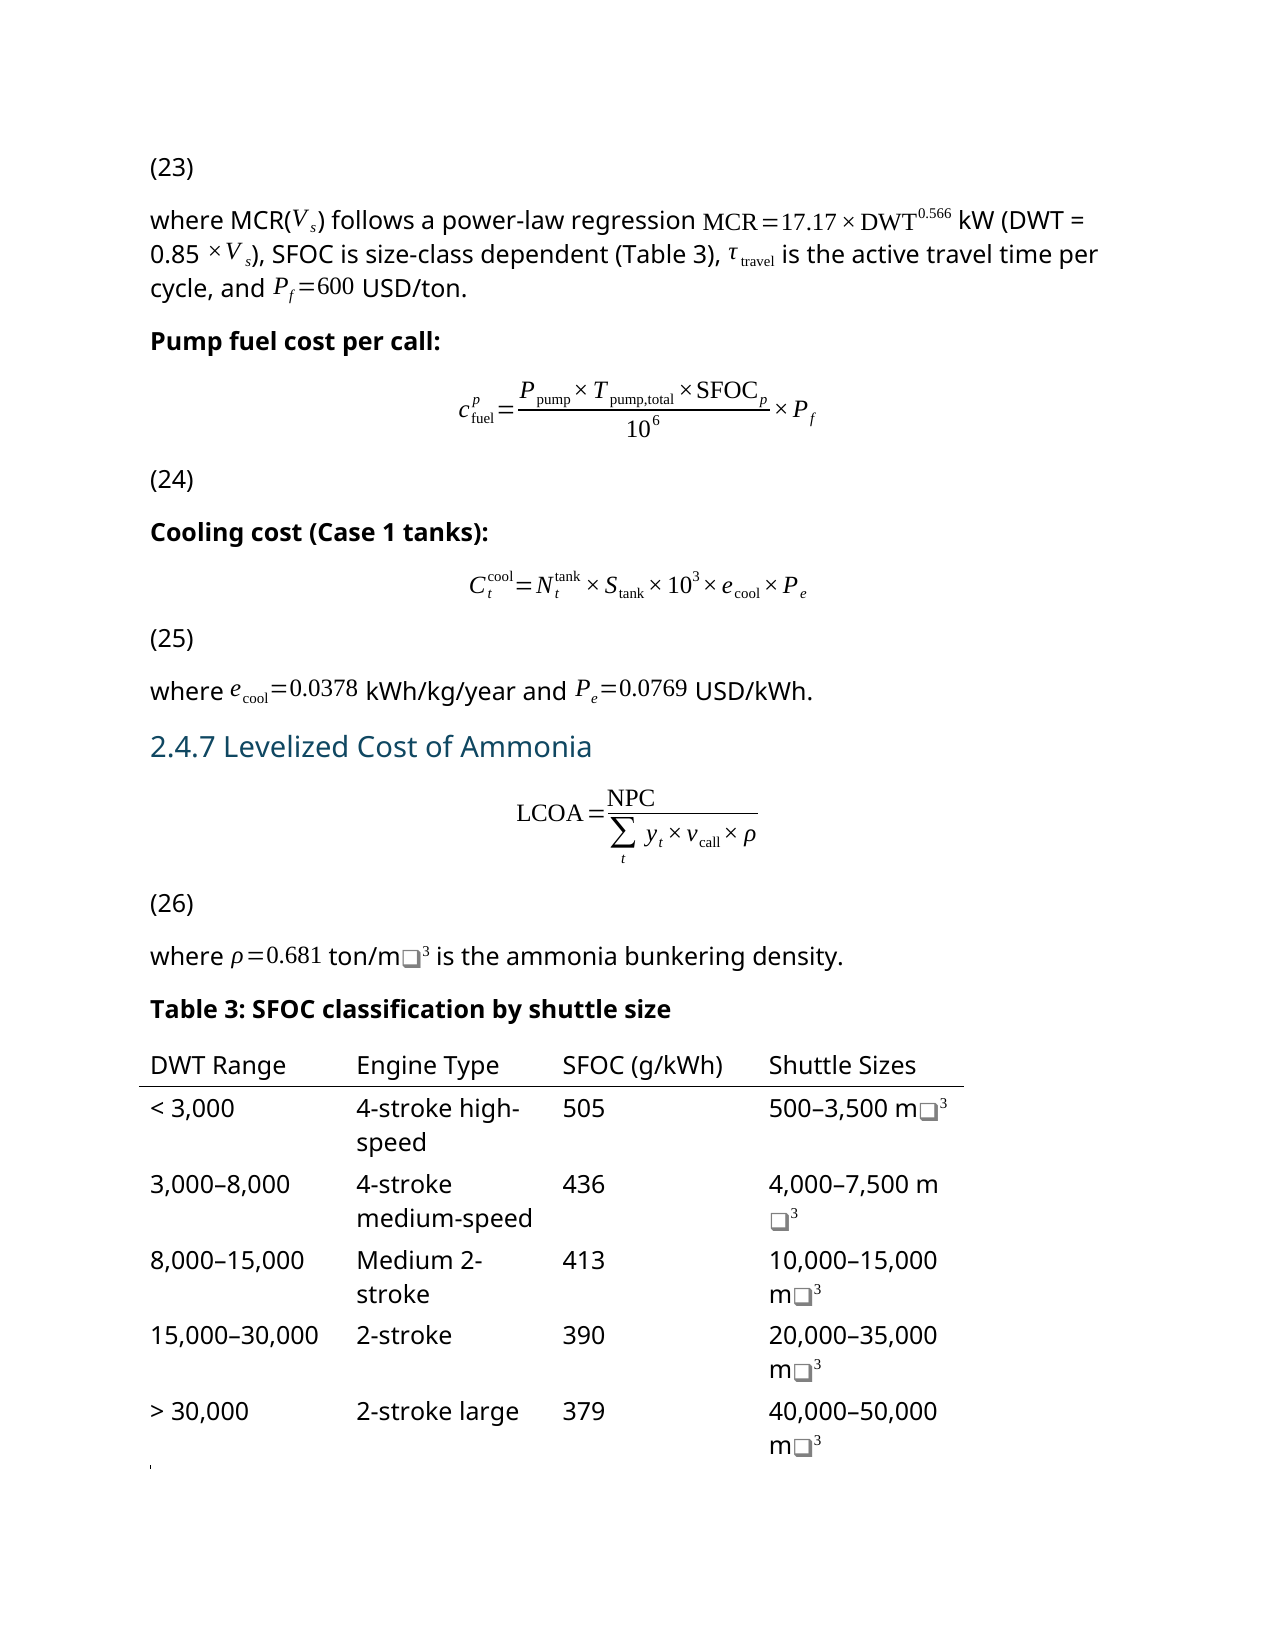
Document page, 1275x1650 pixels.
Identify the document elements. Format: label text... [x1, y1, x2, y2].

text where MCR() follows a power-law regression kW (DWT = 0.85 ), SFOC is size-class dependent (Table 3), is the active travel time per cycle, and USD/ton. [150, 203, 1125, 305]
table_cell 8,000–15,000 [139, 1239, 345, 1314]
text (25) [150, 621, 1125, 655]
table_header DWT Range [139, 1044, 345, 1086]
table_header Engine Type [345, 1044, 551, 1086]
text (24) [150, 462, 1125, 496]
table_cell 379 [551, 1390, 757, 1465]
text where ton/m is the ammonia bunkering density. [150, 938, 1125, 973]
table_cell 15,000–30,000 [139, 1314, 345, 1390]
text Table 3: SFOC classification by shuttle size [150, 991, 1125, 1025]
table_cell 4,000–7,500 m [758, 1163, 964, 1238]
text (23) [150, 150, 1125, 184]
table_cell 413 [551, 1239, 757, 1314]
table_cell 40,000–50,000 m [758, 1390, 964, 1465]
table_cell > 30,000 [139, 1390, 345, 1465]
subtitle 2.4.7 Levelized Cost of Ammonia [150, 726, 1125, 766]
text where kWh/kg/year and USD/kWh. [150, 674, 1125, 708]
table_header Shuttle Sizes [758, 1044, 964, 1086]
table_cell 505 [551, 1087, 757, 1163]
text (26) [150, 886, 1125, 920]
table_cell < 3,000 [139, 1087, 345, 1163]
text Cooling cost (Case 1 tanks): [150, 514, 1125, 548]
table_cell 4-stroke high-speed [345, 1087, 551, 1163]
table_header SFOC (g/kWh) [551, 1044, 757, 1086]
table_cell 10,000–15,000 m [758, 1239, 964, 1314]
table_cell 2-stroke [345, 1314, 551, 1390]
table_cell Medium 2-stroke [345, 1239, 551, 1314]
table_cell 2-stroke large [345, 1390, 551, 1465]
table_cell 20,000–35,000 m [758, 1314, 964, 1390]
table_cell 390 [551, 1314, 757, 1390]
table_cell 500–3,500 m [758, 1087, 964, 1163]
table_cell 436 [551, 1163, 757, 1238]
text Pump fuel cost per call: [150, 324, 1125, 358]
table_cell 4-stroke medium-speed [345, 1163, 551, 1238]
table_cell 3,000–8,000 [139, 1163, 345, 1238]
